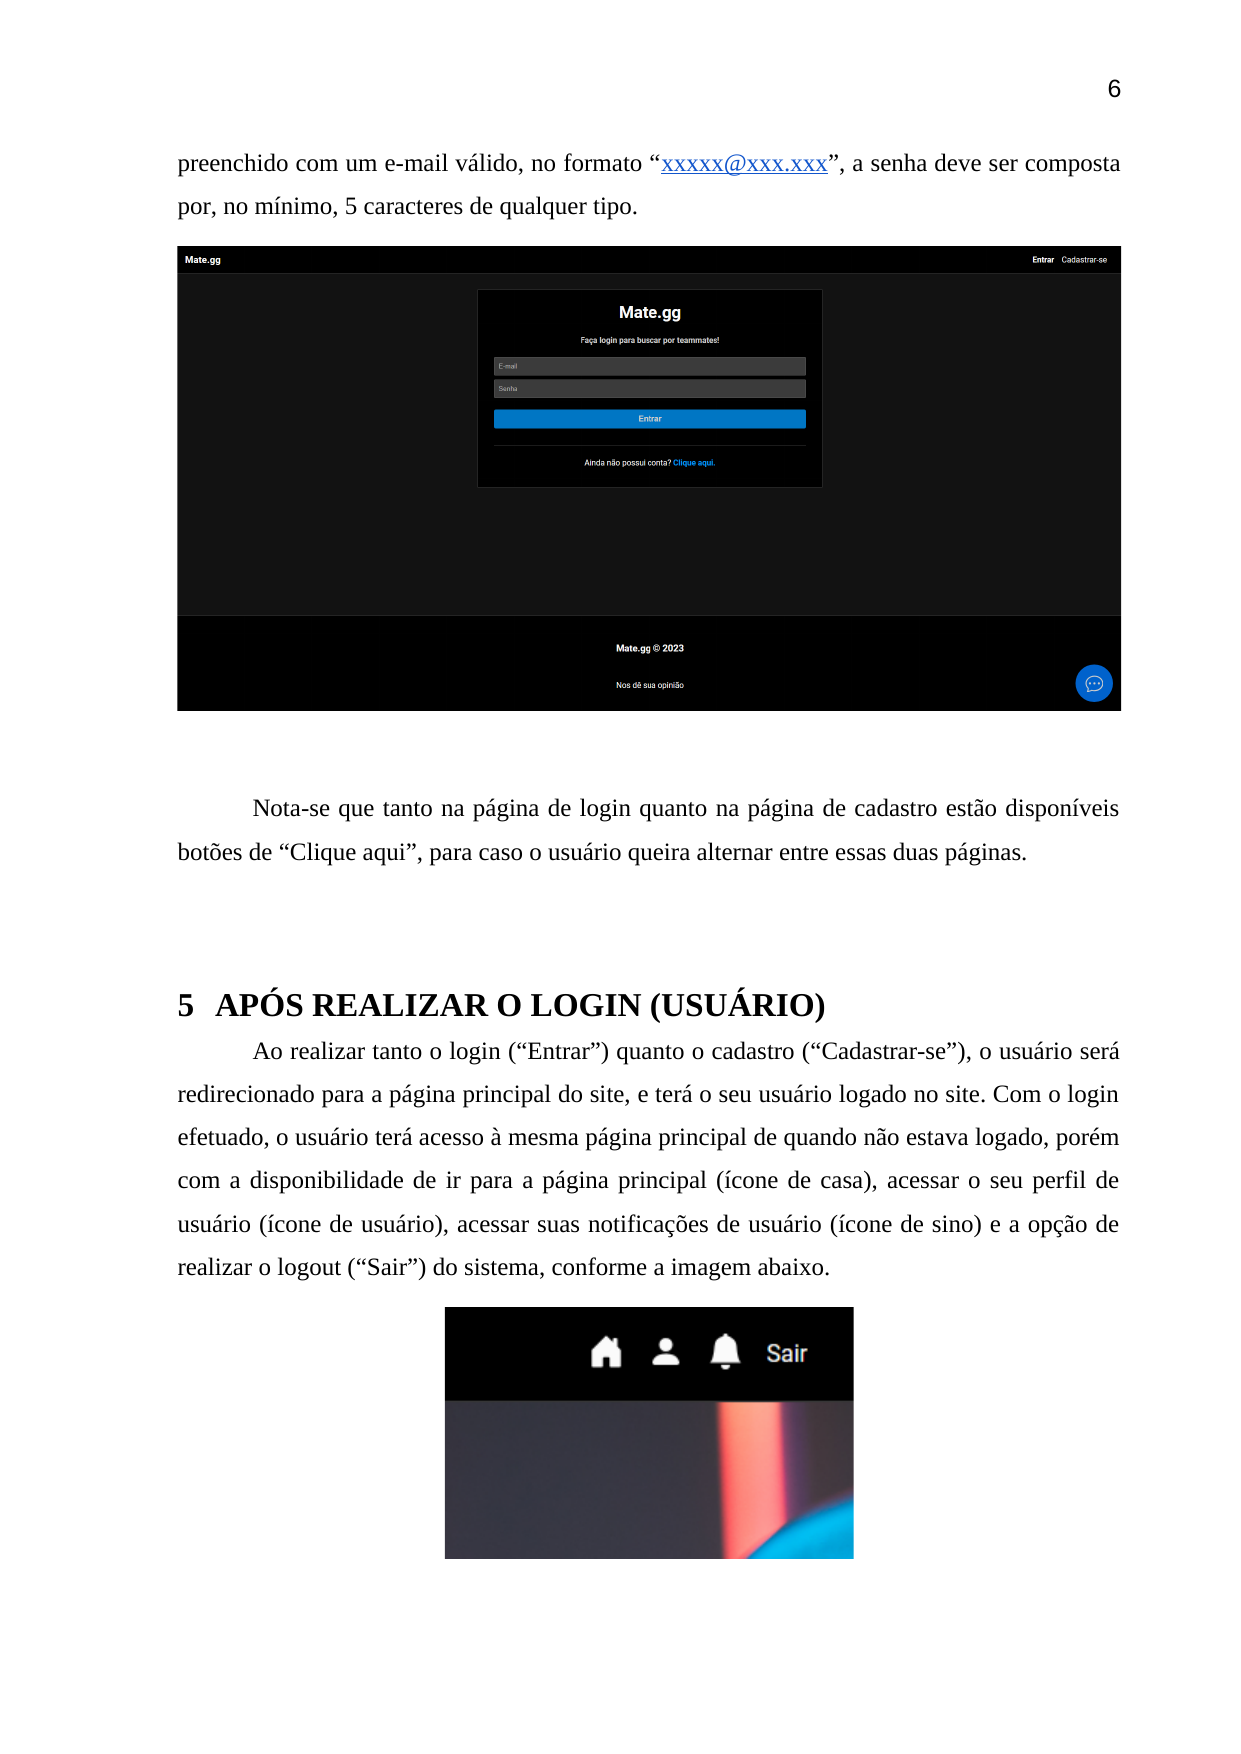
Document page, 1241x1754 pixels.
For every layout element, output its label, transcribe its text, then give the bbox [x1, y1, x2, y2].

picture [444, 1307, 854, 1559]
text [177, 148, 1121, 219]
list APÓS REALIZAR O LOGIN (USUÁRIO) [177, 985, 1121, 1024]
text Ao realizar tanto o login (“Entrar”) quanto o cadastro (“Cadastrar-se”), o usuário será redirecionado para a página principal do site, e terá o seu usuário logado no site. Com o login efetuado, o usuário terá acesso à mesma página principal de quando não estava logado, porém com a disponibilidade de ir para a página principal (ícone de casa), acessar o seu perfil de usuário (ícone de usuário), acessar suas notificações de usuário (ícone de sino) e a opção de realizar o logout (“Sair”) do sistema, conforme a imagem abaixo. [177, 1036, 1121, 1281]
picture [177, 246, 1122, 711]
text Nota-se que tanto na página de login quanto na página de cadastro estão disponíveis botões de “Clique aqui”, para caso o usuário queira alternar entre essas duas páginas. [177, 793, 1121, 865]
